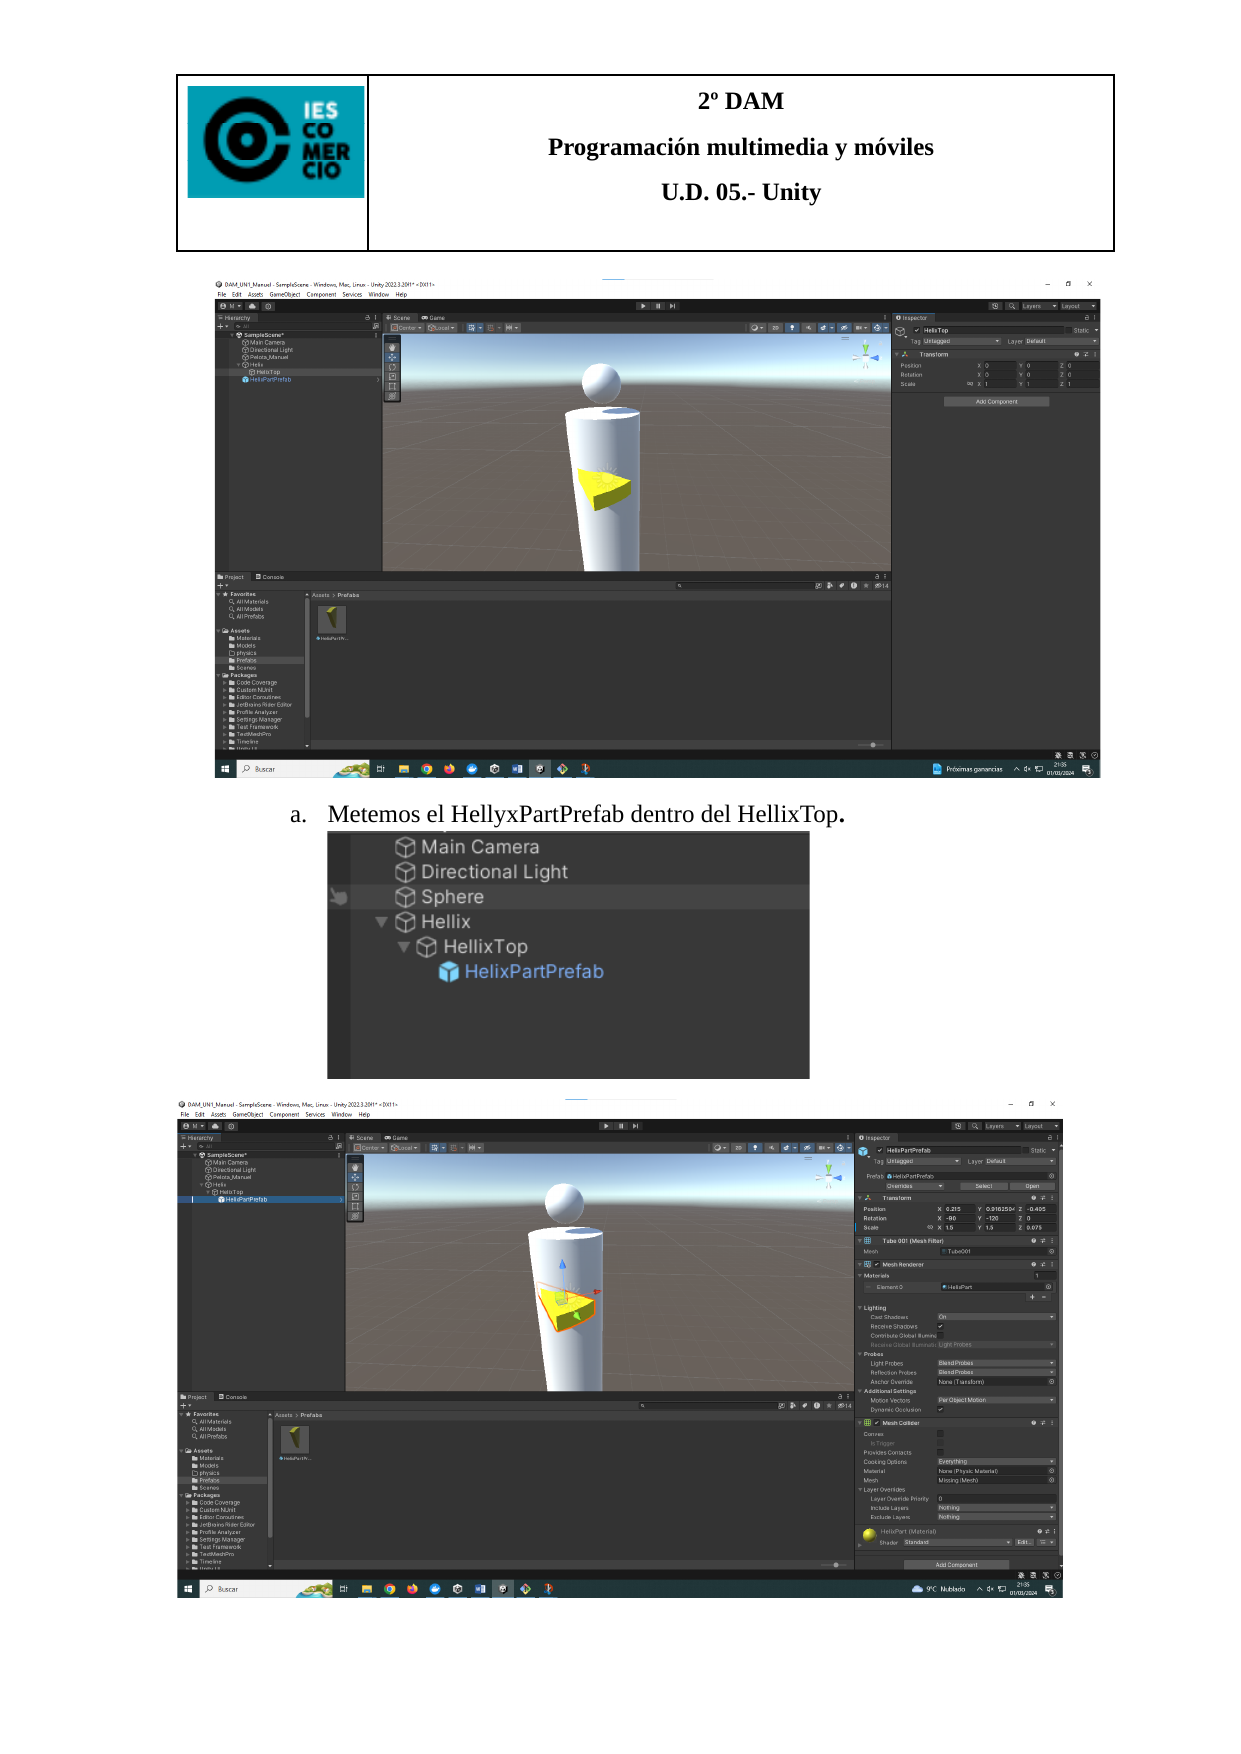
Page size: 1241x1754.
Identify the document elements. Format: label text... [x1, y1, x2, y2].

picture [187, 86, 365, 198]
picture [214, 279, 1101, 778]
picture [177, 1099, 1063, 1598]
picture [327, 831, 810, 1079]
